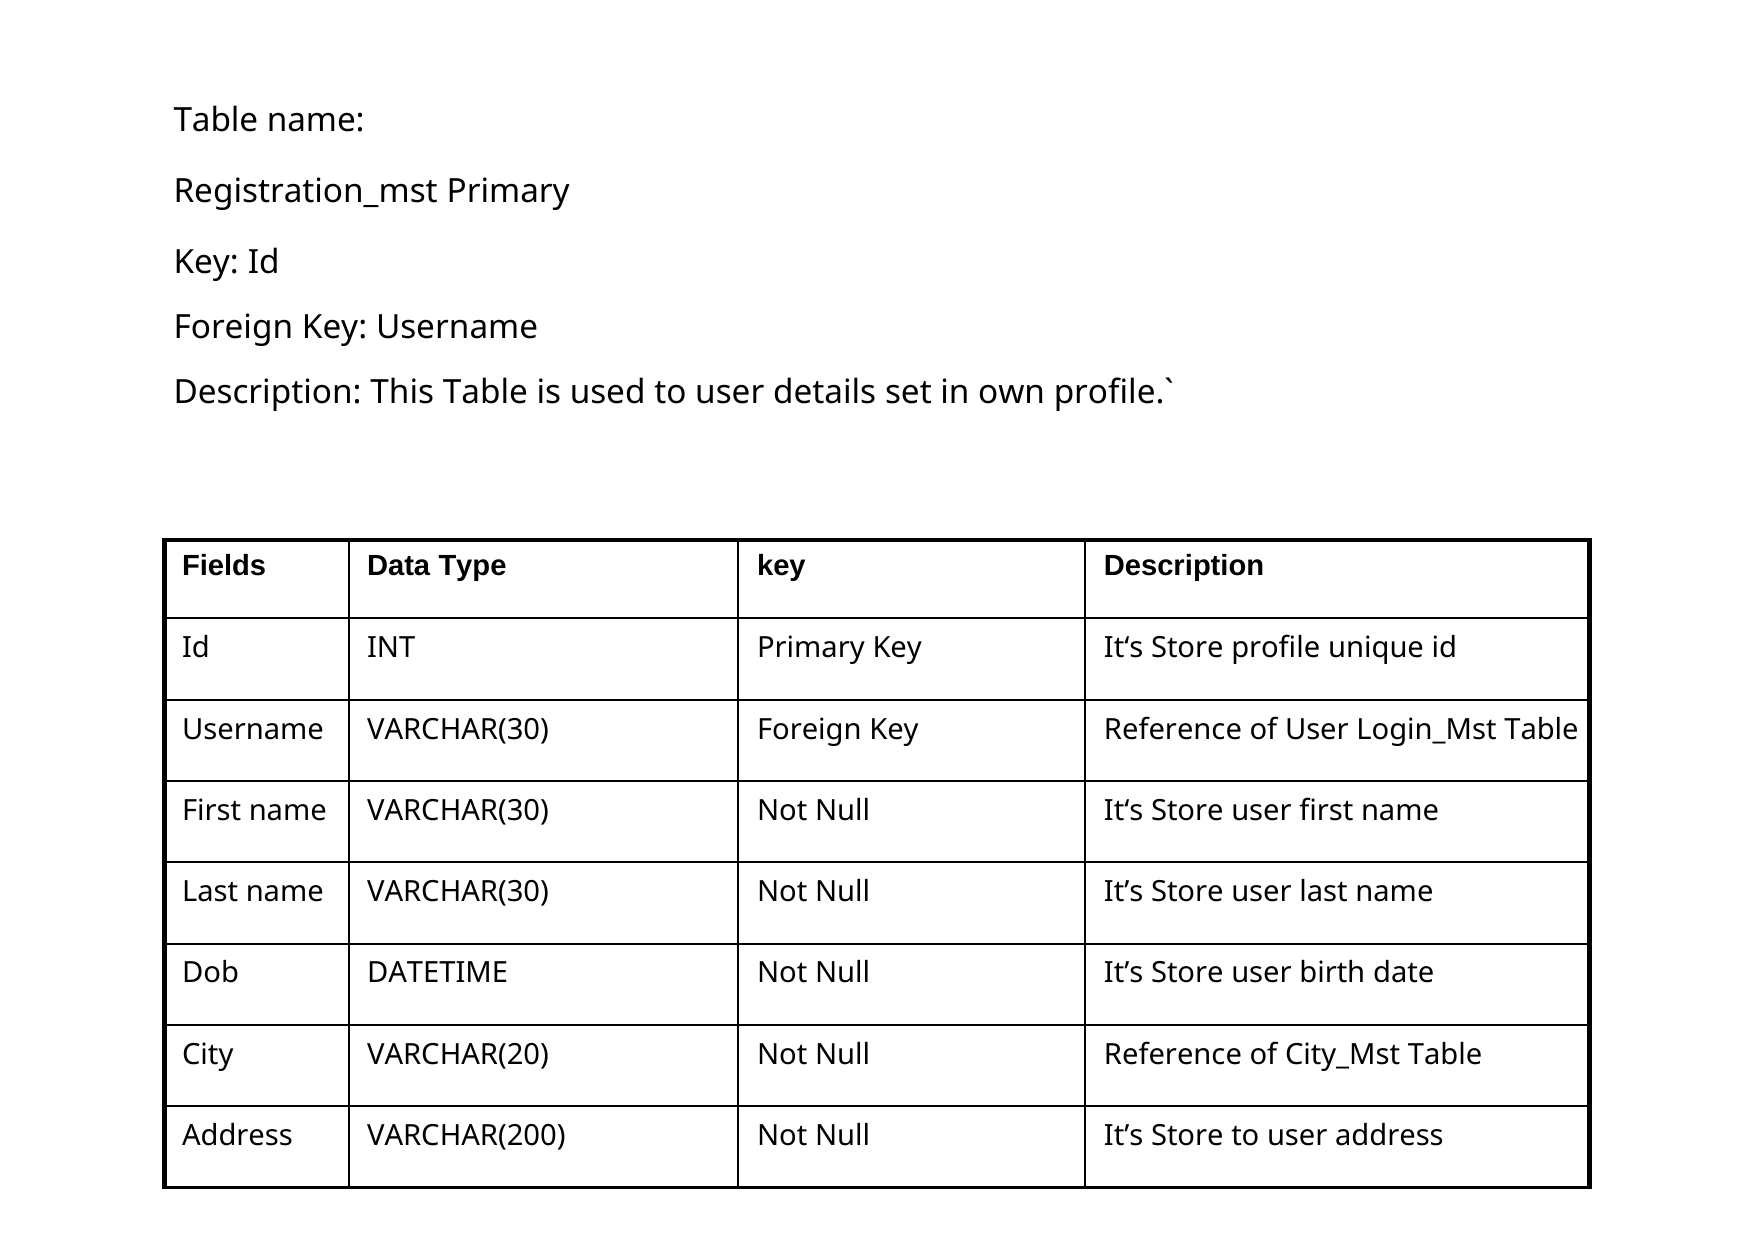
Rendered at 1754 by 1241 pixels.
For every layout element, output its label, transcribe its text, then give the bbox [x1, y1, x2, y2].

table_cell It‘s Store profile unique id [1086, 619, 1587, 698]
table_cell Not Null [739, 1107, 1084, 1186]
table_cell Dob [167, 945, 348, 1024]
table_cell City [167, 1026, 348, 1105]
text Description: This Table is used to user details set in own profile.` [173, 368, 1641, 413]
table_cell Foreign Key [739, 701, 1084, 780]
table_cell VARCHAR(30) [350, 701, 737, 780]
table_cell Address [167, 1107, 348, 1186]
table_cell INT [350, 619, 737, 698]
table_cell It’s Store to user address [1086, 1107, 1587, 1186]
table_cell VARCHAR(30) [350, 782, 737, 861]
table_cell Primary Key [739, 619, 1084, 698]
table_cell Not Null [739, 782, 1084, 861]
table_header key [739, 542, 1084, 617]
table_header Fields [167, 542, 348, 617]
table_cell Reference of User Login_Mst Table [1086, 701, 1587, 780]
table_cell DATETIME [350, 945, 737, 1024]
table_cell Not Null [739, 863, 1084, 942]
text Table name: Registration_mst Primary Key: Id [173, 96, 614, 283]
table_cell Reference of City_Mst Table [1086, 1026, 1587, 1105]
table_cell VARCHAR(200) [350, 1107, 737, 1186]
table_cell It’s Store user last name [1086, 863, 1587, 942]
table_cell Id [167, 619, 348, 698]
table_cell VARCHAR(30) [350, 863, 737, 942]
table_header Description [1086, 542, 1587, 617]
table_cell First name [167, 782, 348, 861]
table_cell Not Null [739, 1026, 1084, 1105]
table_header Data Type [350, 542, 737, 617]
table_cell Last name [167, 863, 348, 942]
table_cell It‘s Store user first name [1086, 782, 1587, 861]
text Foreign Key: Username [173, 308, 1641, 346]
table_cell Not Null [739, 945, 1084, 1024]
table_cell Username [167, 701, 348, 780]
table_cell VARCHAR(20) [350, 1026, 737, 1105]
table_cell It’s Store user birth date [1086, 945, 1587, 1024]
